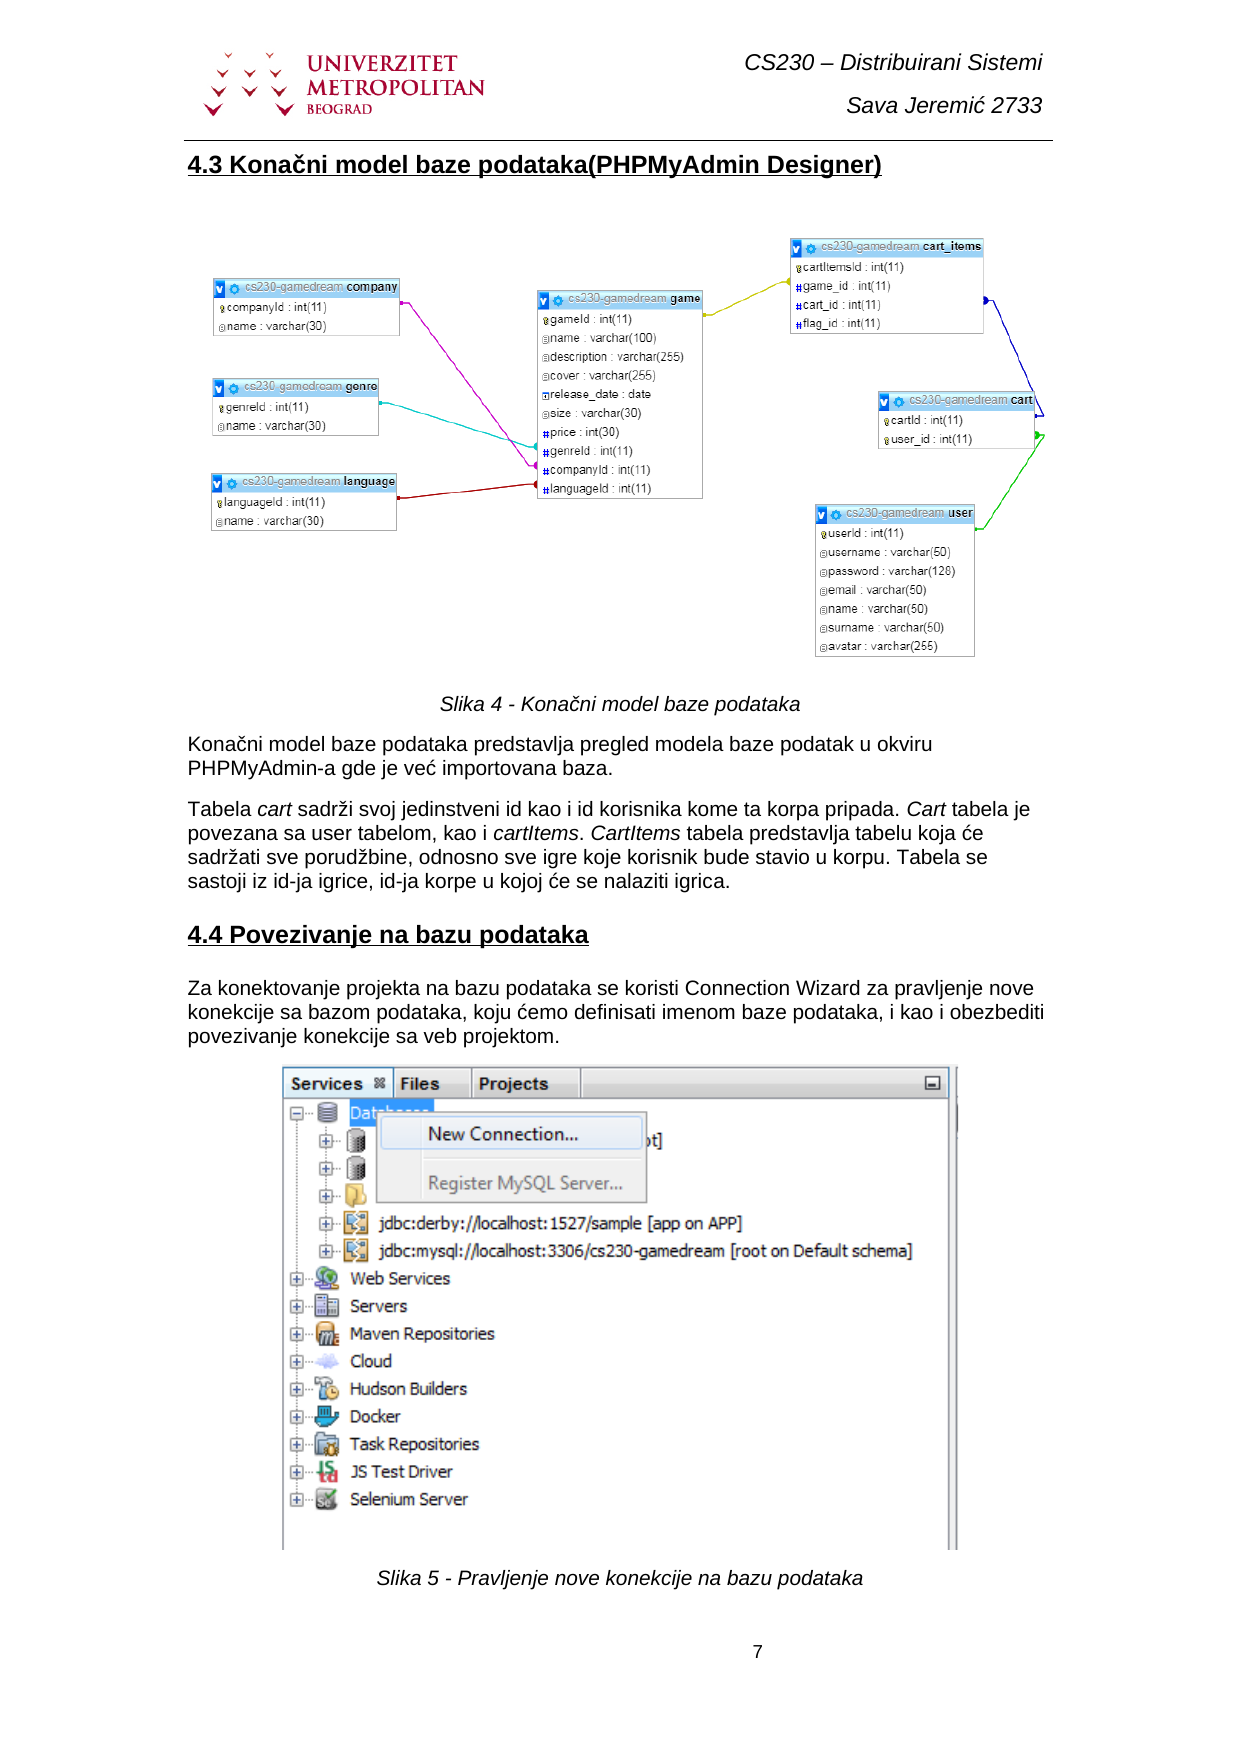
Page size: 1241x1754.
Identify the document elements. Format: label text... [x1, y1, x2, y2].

picture [187, 205, 1053, 675]
text Za konektovanje projekta na bazu podataka se koristi Connection Wizard za pravljenje nove konekcije sa bazom podataka, koju ćemo definisati imenom baze podataka, i kao i obezbediti povezivanje konekcije sa veb projektom. [187, 976, 1053, 1047]
subtitle 4.3 Konačni model baze podataka(PHPMyAdmin Designer) [187, 150, 1053, 179]
text Slika 5 - Pravljenje nove konekcije na bazu podataka [187, 1566, 1053, 1590]
subtitle 4.4 Povezivanje na bazu podataka [187, 920, 1053, 948]
picture [282, 1064, 959, 1550]
text Slika 4 - Konačni model baze podataka [187, 692, 1053, 716]
list Konačni model baze podataka predstavlja pregled modela baze podatak u okviru PHPMyAdmin-a gde je već importovana baza. [187, 732, 1053, 780]
picture [194, 43, 494, 124]
list Tabela cart sadrži svoj jedinstveni id kao i id korisnika kome ta korpa pripada. Cart tabela je povezana sa user tabelom, kao i cartItems. CartItems tabela predstavlja tabelu koja će sadržati sve porudžbine, odnosno sve igre koje korisnik bude stavio u korpu. Tabela se sastoji iz id-ja igrice, id-ja korpe u kojoj će se nalaziti igrica. [187, 797, 1053, 893]
